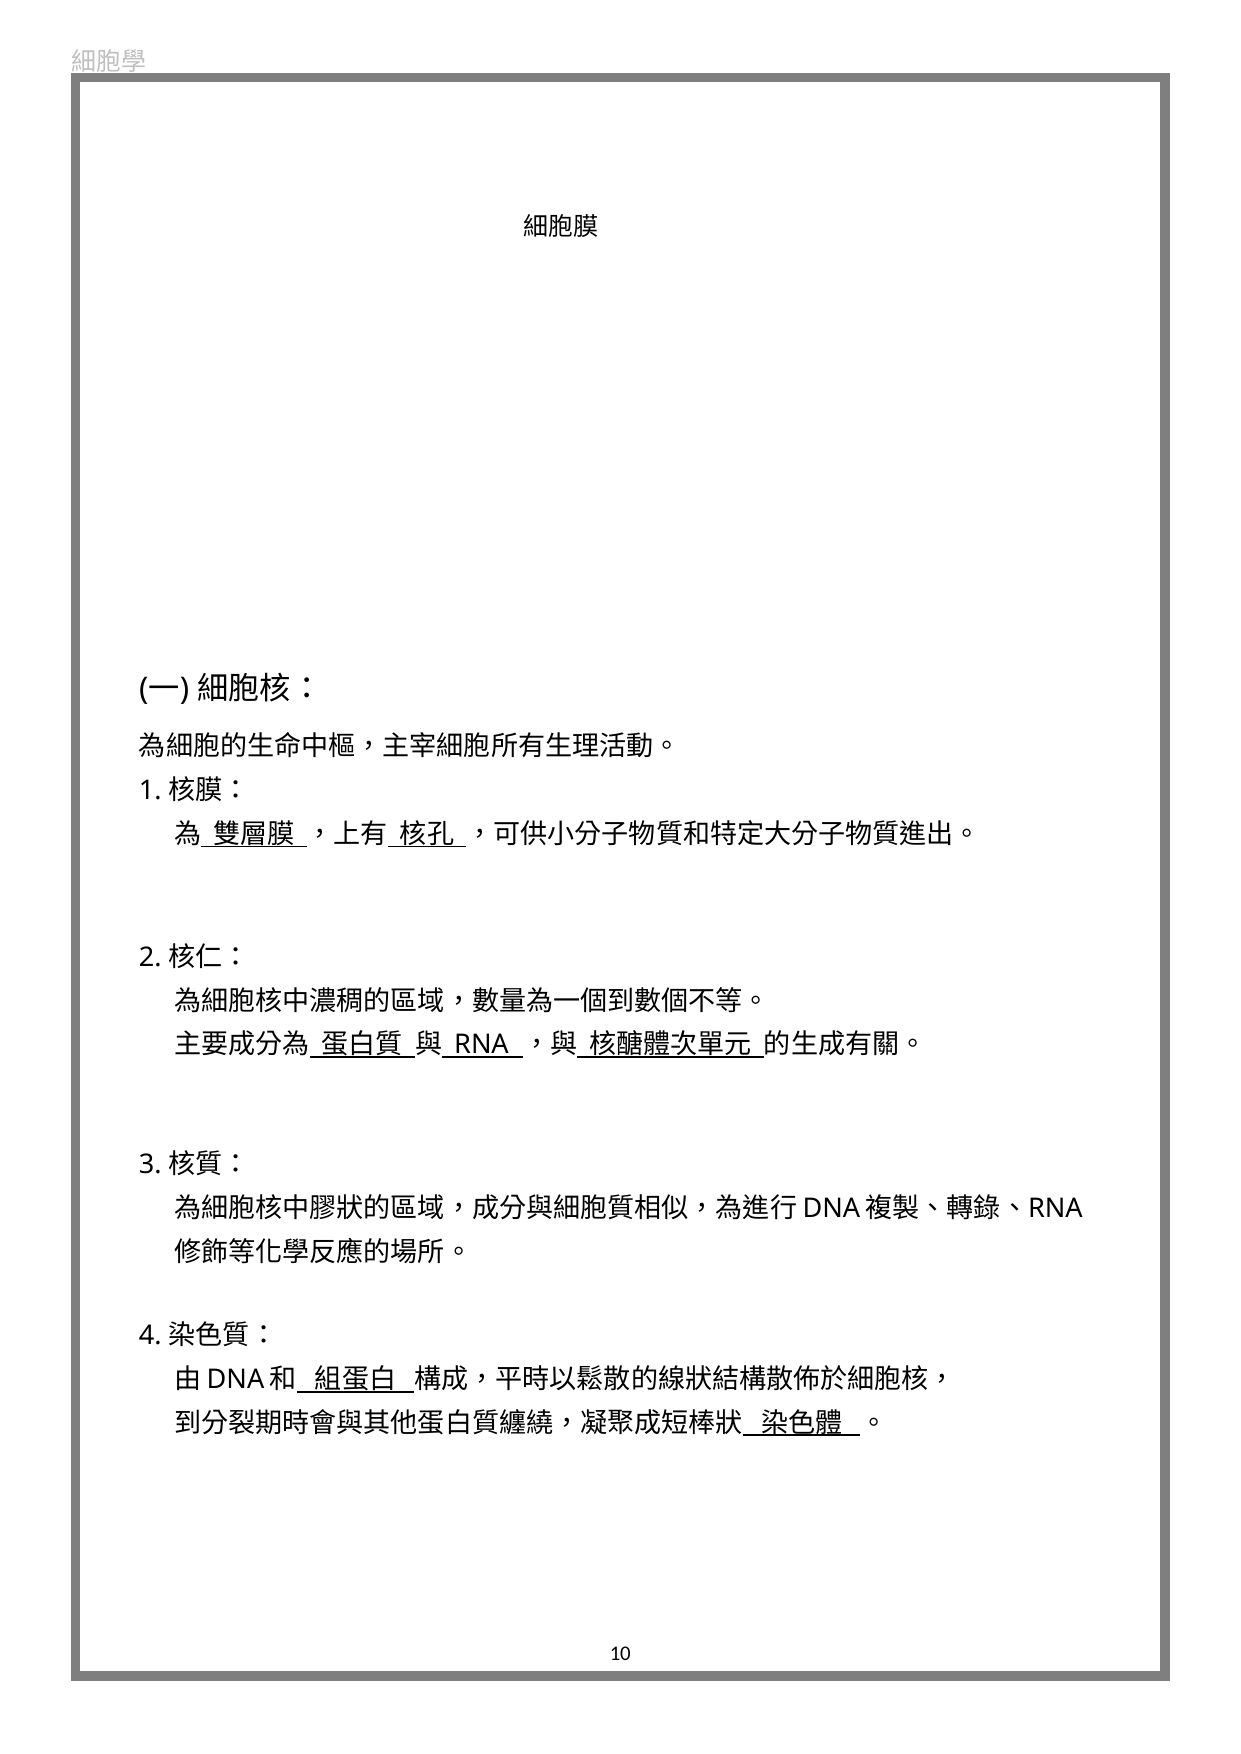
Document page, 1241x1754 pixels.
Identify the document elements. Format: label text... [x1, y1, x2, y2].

text 3. 核質： 為細胞核中膠狀的區域，成分與細胞質相似，為進行DNA複製、轉錄、RNA修飾等化學反應的場所。 [139, 1138, 1102, 1269]
text 4. 染色質： 由DNA和 組蛋白 構成，平時以鬆散的線狀結構散佈於細胞核， 到分裂期時會與其他蛋白質纏繞，凝聚成短棒狀 染色體 。 [139, 1309, 1102, 1440]
text 為細胞的生命中樞，主宰細胞所有生理活動。 [139, 720, 1102, 764]
text 2. 核仁： 為細胞核中濃稠的區域，數量為一個到數個不等。 主要成分為 蛋白質 與 RNA ，與 核醣體次單元 的生成有關。 [139, 930, 1102, 1062]
text 1. 核膜： 為 雙層膜 ，上有 核孔 ，可供小分子物質和特定大分子物質進出。 [139, 764, 1102, 851]
text (一) 細胞核： [89, 663, 1152, 709]
